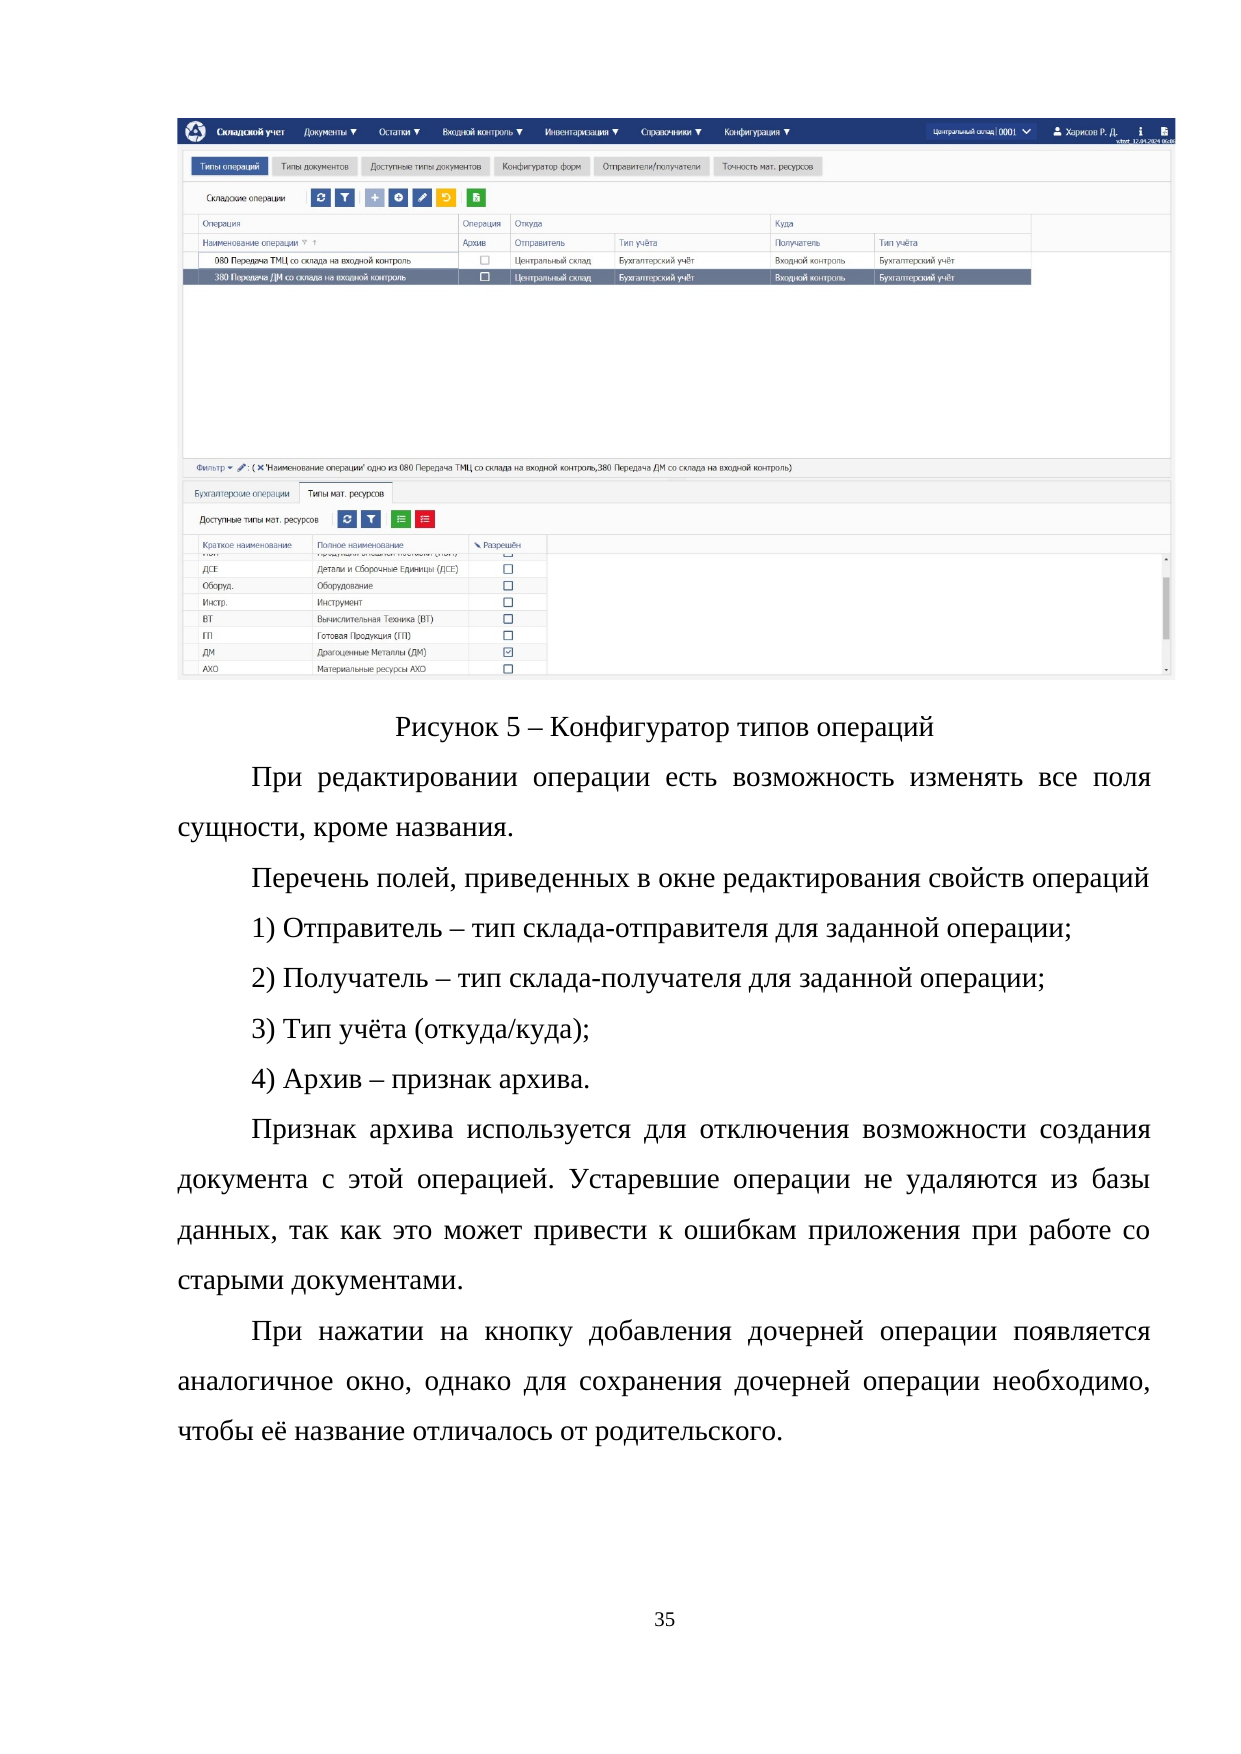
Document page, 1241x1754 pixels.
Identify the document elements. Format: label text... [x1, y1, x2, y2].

text Рисунок 5 – Конфигуратор типов операций [177, 709, 1152, 742]
list Получатель – тип склада-получателя для заданной операции; [177, 960, 1152, 994]
picture [177, 118, 1176, 680]
list Отправитель – тип склада-отправителя для заданной операции; [177, 910, 1152, 944]
text Перечень полей, приведенных в окне редактирования свойств операций [177, 860, 1152, 893]
list Признак архива используется для отключения возможности создания документа с этой операцией. Устаревшие операции не удаляются из базы данных, так как это может привести к ошибкам приложения при работе со старыми документами. [177, 1111, 1152, 1296]
text При нажатии на кнопку добавления дочерней операции появляется аналогичное окно, однако для сохранения дочерней операции необходимо, чтобы её название отличалось от родительского. [177, 1313, 1152, 1447]
list Архив – признак архива. [177, 1061, 1152, 1094]
list Тип учёта (откуда/куда); [177, 1011, 1152, 1044]
text При редактировании операции есть возможность изменять все поля сущности, кроме названия. [177, 759, 1152, 843]
